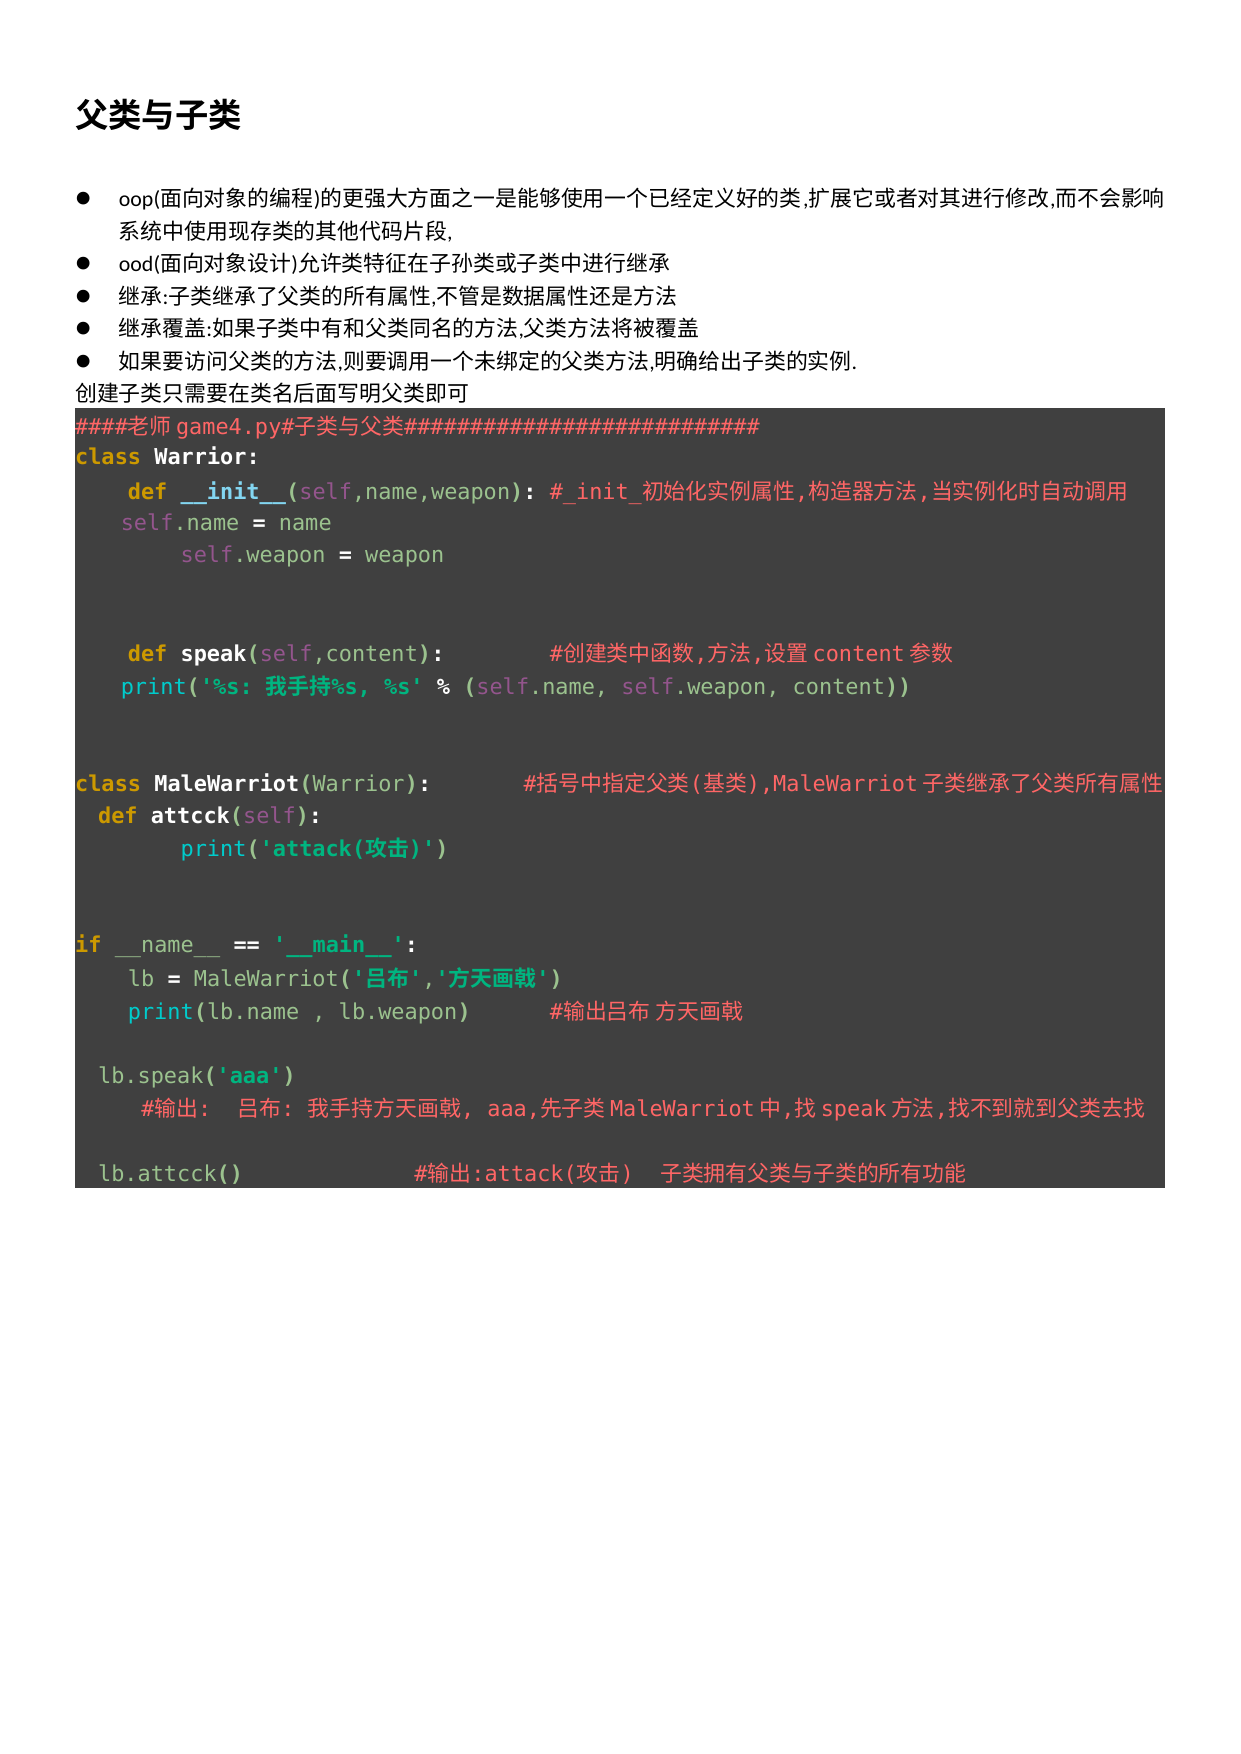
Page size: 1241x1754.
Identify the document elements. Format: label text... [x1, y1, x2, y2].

subtitle 父类与子类 [75, 81, 1165, 146]
list ood(面向对象设计)允许类特征在子孙类或子类中进行继承 [75, 246, 1165, 278]
text 创建子类只需要在类名后面写明父类即可 [75, 376, 1165, 408]
list 继承覆盖:如果子类中有和父类同名的方法,父类方法将被覆盖 [75, 311, 1165, 343]
list 继承:子类继承了父类的所有属性,不管是数据属性还是方法 [75, 278, 1165, 311]
list 如果要访问父类的方法,则要调用一个未绑定的父类方法,明确给出子类的实例. [75, 343, 1165, 376]
list oop(面向对象的编程)的更强大方面之一是能够使用一个已经定义好的类,扩展它或者对其进行修改,而不会影响系统中使用现存类的其他代码片段, [75, 181, 1165, 246]
text ####老师game4.py#子类与父类########################### class Warrior: def __init__(self,name,weapon): #_init_初始化实例属性,构造器方法,当实例化时自动调用 self.name = name self.weapon = weapon def speak(self,content): #创建类中函数,方法,设置content参数 print('%s: 我手持%s, %s' % (self.name, self.weapon, content)) class MaleWarriot(Warrior): #括号中指定父类(基类),MaleWarriot子类继承了父类所有属性 def attcck(self): print('attack(攻击)') if __name__ == '__main__': lb = MaleWarriot('吕布','方天画戟') print(lb.name , lb.weapon) #输出吕布 方天画戟 lb.speak('aaa') [75, 408, 1165, 1091]
text #输出: 吕布: 我手持方天画戟, aaa,先子类MaleWarriot中,找speak方法,找不到就到父类去找 lb.attcck() #输出:attack(攻击) 子类拥有父类与子类的所有功能 [75, 1091, 1165, 1188]
